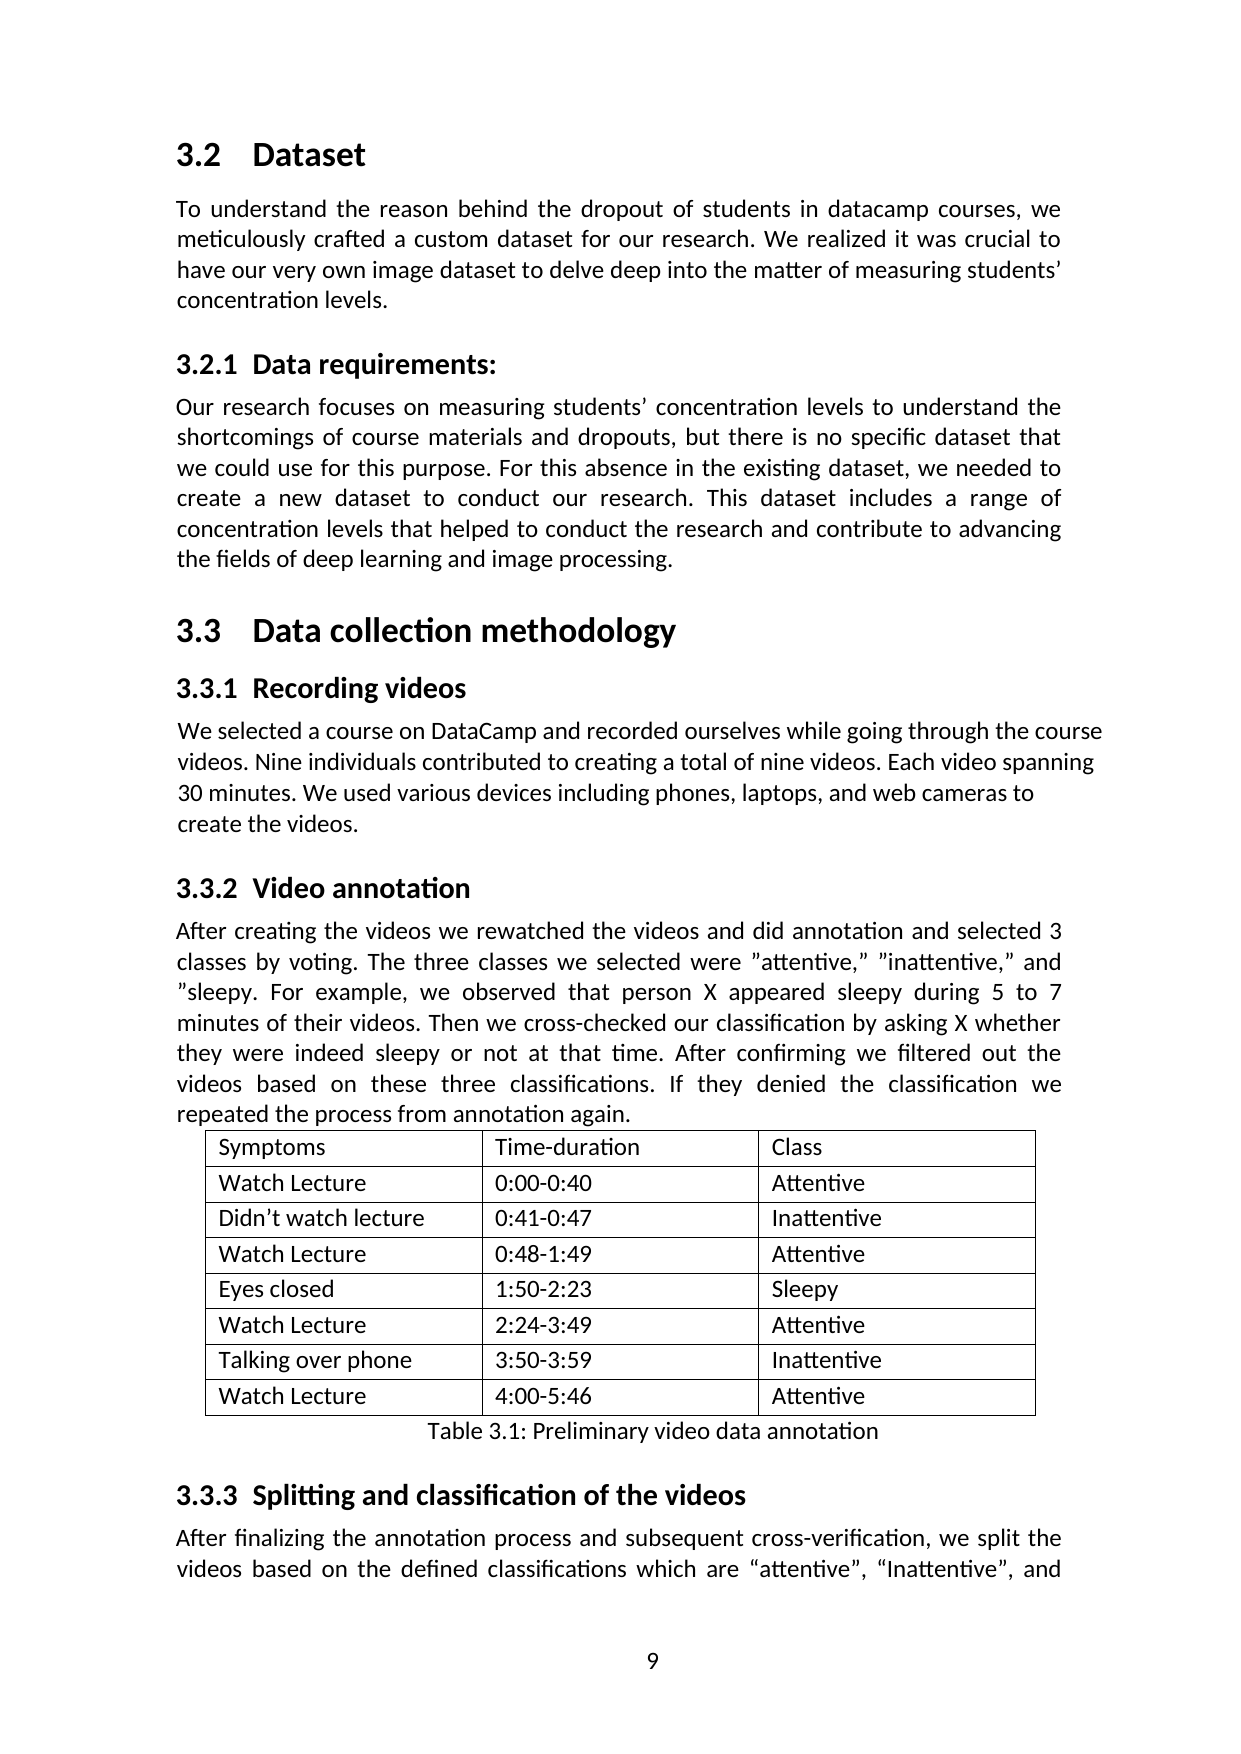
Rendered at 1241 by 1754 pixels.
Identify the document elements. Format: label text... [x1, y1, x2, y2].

table_cell Didn’t watch lecture [206, 1203, 482, 1237]
text To understand the reason behind the dropout of students in datacamp courses, we meticulously crafted a custom dataset for our research. We realized it was crucial to have our very own image dataset to delve deep into the matter of measuring students’ concentration levels. [176, 193, 1063, 315]
table_cell Attentive [759, 1167, 1035, 1201]
table_cell 1:50-2:23 [483, 1274, 758, 1308]
text Table 3.1: Preliminary video data annotation [177, 1415, 1129, 1446]
table_header Symptoms [206, 1131, 482, 1166]
table_cell Sleepy [759, 1274, 1035, 1308]
table_cell Attentive [759, 1238, 1035, 1272]
table_cell Inattentive [759, 1345, 1035, 1379]
table_header Class [759, 1131, 1035, 1166]
table_cell Eyes closed [206, 1274, 482, 1308]
table_cell Watch Lecture [206, 1167, 482, 1201]
subtitle 3.3 Data collection methodology [176, 608, 1129, 651]
table_cell Talking over phone [206, 1345, 482, 1379]
table_cell 0:41-0:47 [483, 1203, 758, 1237]
table_cell 4:00-5:46 [483, 1380, 758, 1414]
table_cell 3:50-3:59 [483, 1345, 758, 1379]
table_cell 0:48-1:49 [483, 1238, 758, 1272]
subtitle 3.2 Dataset [176, 132, 1129, 175]
subtitle 3.3.2 Video annotation [176, 869, 1129, 906]
subtitle 3.2.1 Data requirements: [176, 345, 1129, 382]
table_header Time-duration [483, 1131, 758, 1166]
subtitle 3.3.1 Recording videos [176, 669, 1129, 706]
subtitle 3.3.3 Splitting and classification of the videos [176, 1476, 1129, 1513]
table_cell 2:24-3:49 [483, 1309, 758, 1343]
table_cell Watch Lecture [206, 1238, 482, 1272]
table_cell Attentive [759, 1380, 1035, 1414]
text We selected a course on DataCamp and recorded ourselves while going through the course videos. Nine individuals contributed to creating a total of nine videos. Each video spanning 30 minutes. We used various devices including phones, laptops, and web cameras to create the videos. [177, 715, 1104, 839]
text Our research focuses on measuring students’ concentration levels to understand the shortcomings of course materials and dropouts, but there is no specific dataset that we could use for this purpose. For this absence in the existing dataset, we needed to create a new dataset to conduct our research. This dataset includes a range of concentration levels that helped to conduct the research and contribute to advancing the fields of deep learning and image processing. [176, 391, 1063, 574]
table_cell Inattentive [759, 1203, 1035, 1237]
table_cell Watch Lecture [206, 1309, 482, 1343]
table_cell Watch Lecture [206, 1380, 482, 1414]
table_cell Attentive [759, 1309, 1035, 1343]
table_cell 0:00-0:40 [483, 1167, 758, 1201]
text After creating the videos we rewatched the videos and did annotation and selected 3 classes by voting. The three classes we selected were ”attentive,” ”inattentive,” and ”sleepy. For example, we observed that person X appeared sleepy during 5 to 7 minutes of their videos. Then we cross-checked our classification by asking X whether they were indeed sleepy or not at that time. After confirming we filtered out the videos based on these three classifications. If they denied the classification we repeated the process from annotation again. [176, 915, 1063, 1129]
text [176, 1522, 1063, 1583]
